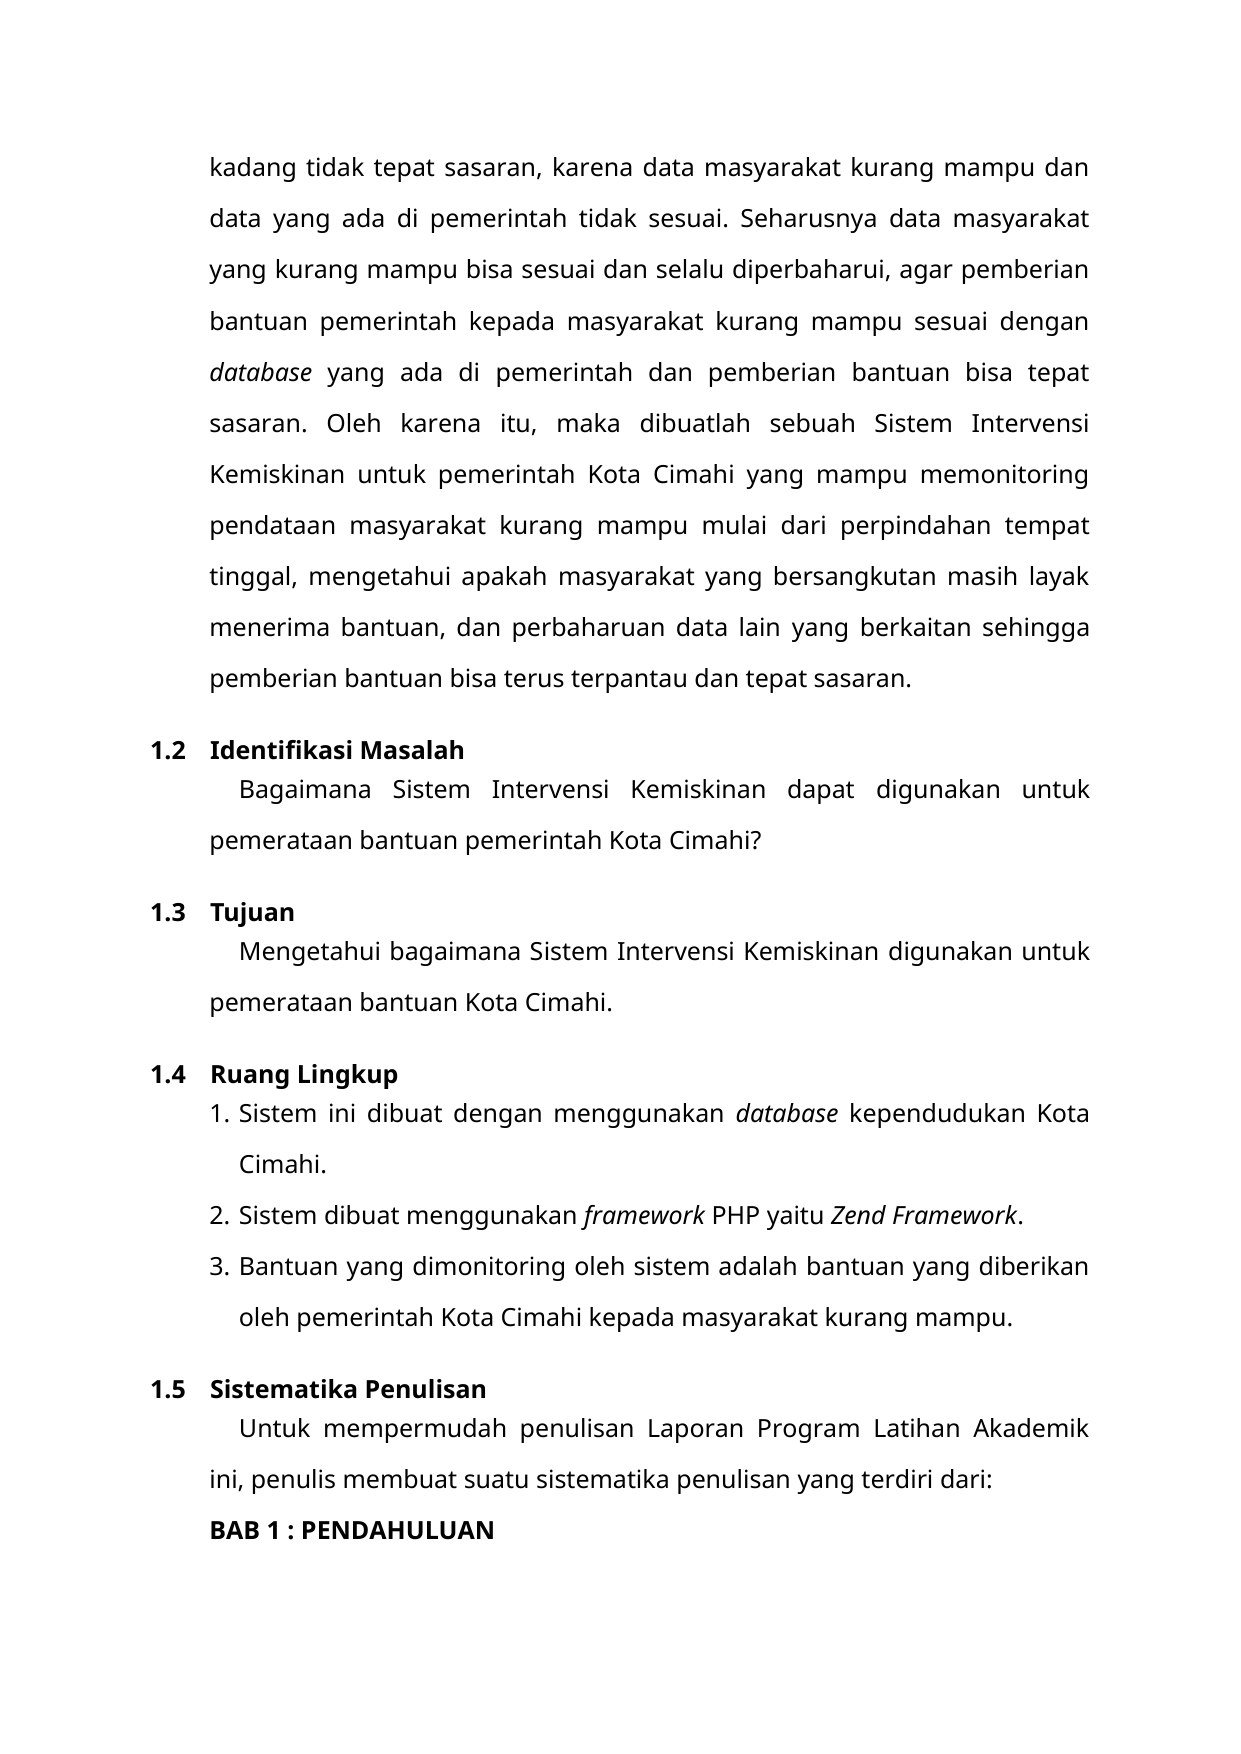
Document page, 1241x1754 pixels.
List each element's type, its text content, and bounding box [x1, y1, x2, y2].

list Bantuan yang dimonitoring oleh sistem adalah bantuan yang diberikan oleh pemerintah Kota Cimahi kepada masyarakat kurang mampu. [209, 1249, 1090, 1334]
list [209, 150, 1090, 694]
list Sistem ini dibuat dengan menggunakan database kependudukan Kota Cimahi. [209, 1096, 1090, 1181]
subtitle Sistematika Penulisan [150, 1372, 1090, 1406]
subtitle Tujuan [150, 894, 1090, 928]
text Untuk mempermudah penulisan Laporan Program Latihan Akademik ini, penulis membuat suatu sistematika penulisan yang terdiri dari: [209, 1411, 1090, 1496]
list Sistem dibuat menggunakan framework PHP yaitu Zend Framework. [209, 1198, 1090, 1232]
list Bagaimana Sistem Intervensi Kemiskinan dapat digunakan untuk pemerataan bantuan pemerintah Kota Cimahi? [209, 771, 1090, 857]
subtitle Identifikasi Masalah [150, 732, 1090, 766]
subtitle Ruang Lingkup [150, 1056, 1090, 1091]
text BAB 1 : PENDAHULUAN [209, 1513, 1090, 1547]
list Mengetahui bagaimana Sistem Intervensi Kemiskinan digunakan untuk pemerataan bantuan Kota Cimahi. [209, 933, 1090, 1019]
